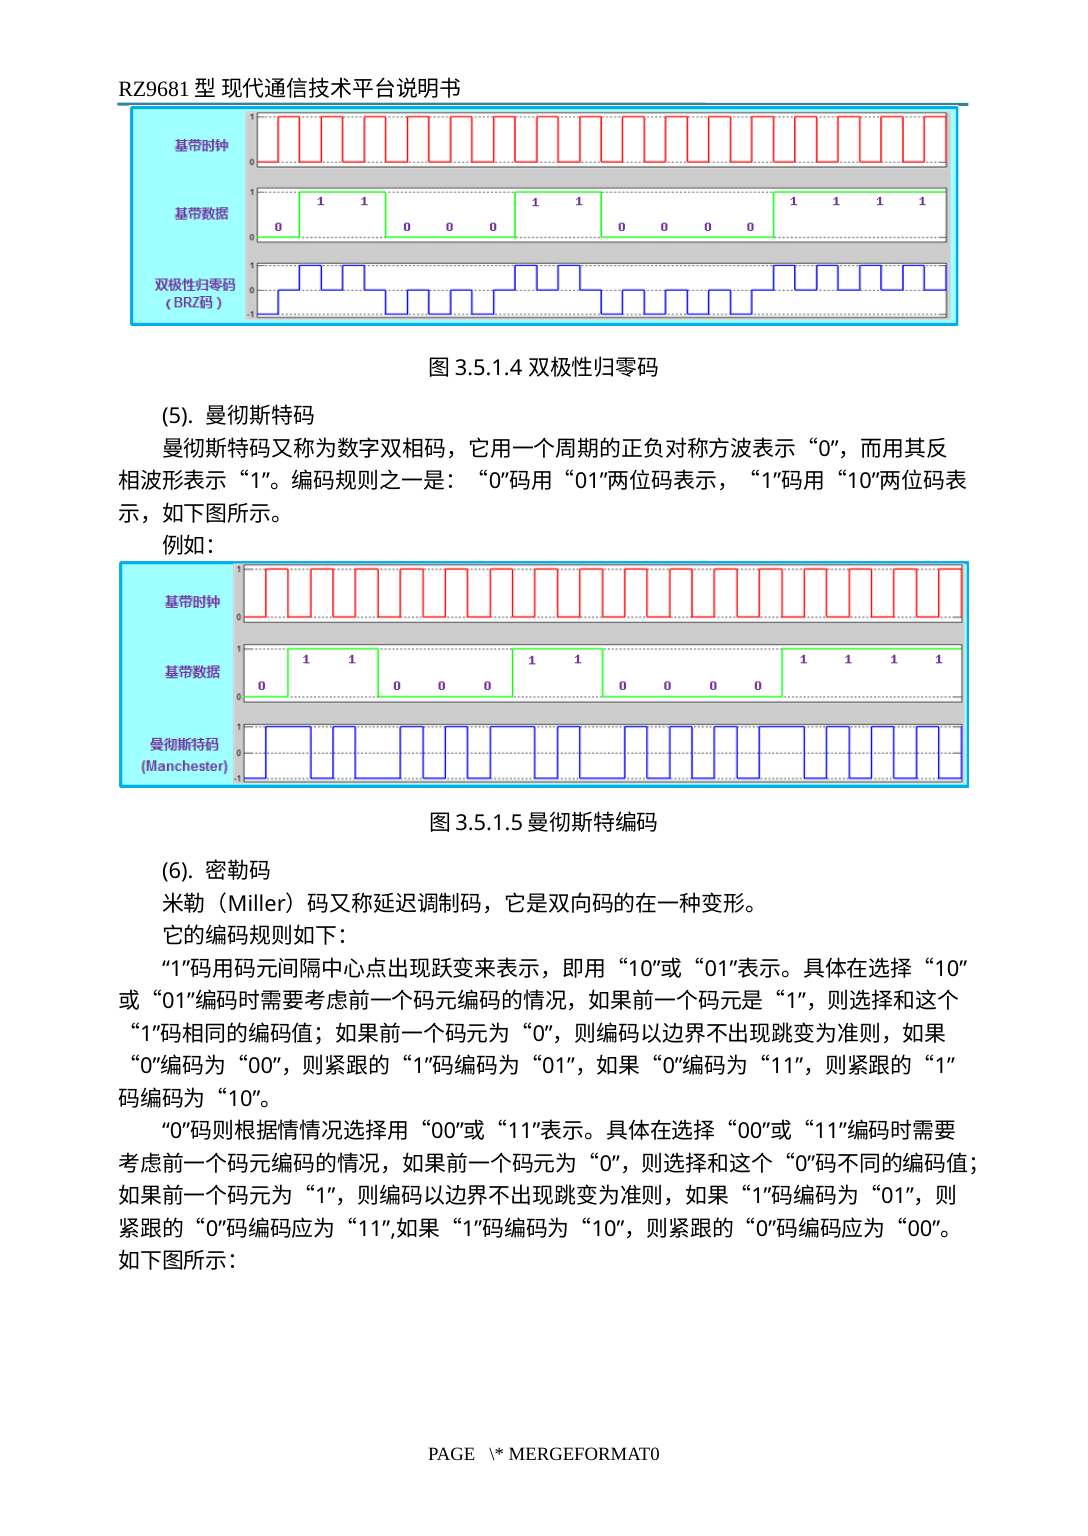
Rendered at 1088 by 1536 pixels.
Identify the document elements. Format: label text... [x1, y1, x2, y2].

text 曼彻斯特码又称为数字双相码，它用一个周期的正负对称方波表示“0”，而用其反相波形表示“1”。编码规则之一是：“0”码用“01”两位码表示，“1”码用“10”两位码表示，如下图所示。 [118, 430, 969, 528]
text “1”码用码元间隔中心点出现跃变来表示，即用“10”或“01”表示。具体在选择“10”或“01”编码时需要考虑前一个码元编码的情况，如果前一个码元是“1”，则选择和这个“1”码相同的编码值；如果前一个码元为“0”，则编码以边界不出现跳变为准则，如果“0”编码为“00”，则紧跟的“1”码编码为“01”，如果“0”编码为“11”，则紧跟的“1”码编码为“10”。 [118, 950, 969, 1113]
text 米勒（Miller）码又称延迟调制码，它是双向码的在一种变形。 [140, 885, 969, 918]
list 密勒码 [162, 853, 969, 885]
list 图3.5.1.4 双极性归零码 [118, 349, 969, 382]
list 图3.5.1.5曼彻斯特编码 [118, 804, 969, 837]
text 例如： [140, 528, 969, 560]
picture [123, 564, 966, 784]
text 它的编码规则如下： [140, 918, 969, 950]
list 曼彻斯特码 [162, 398, 969, 430]
text “0”码则根据情情况选择用“00”或“11”表示。具体在选择“00”或“11”编码时需要考虑前一个码元编码的情况，如果前一个码元为“0”，则选择和这个“0”码不同的编码值；如果前一个码元为“1”，则编码以边界不出现跳变为准则，如果“1”码编码为“01”，则紧跟的“0”码编码应为“11”,如果“1”码编码为“10”，则紧跟的“0”码编码应为“00”。如下图所示： [118, 1113, 969, 1275]
picture [134, 110, 955, 322]
